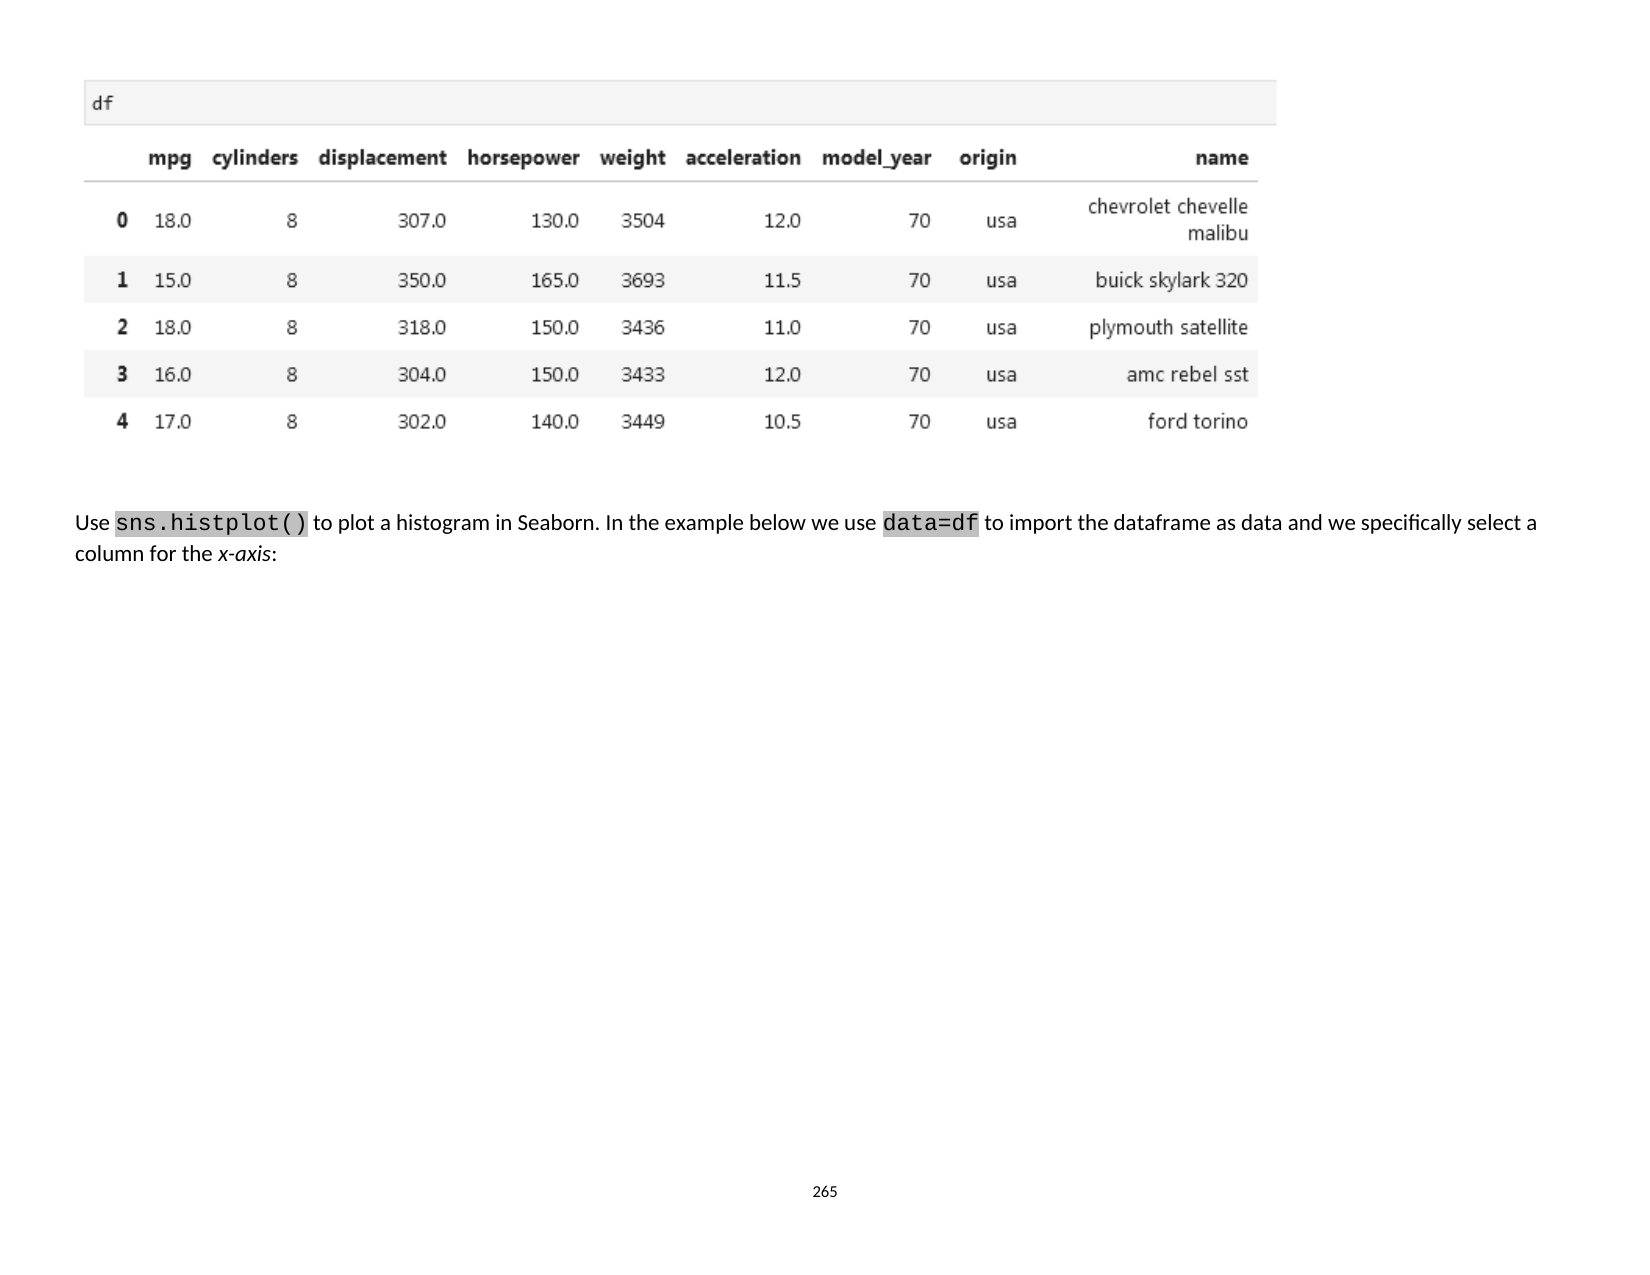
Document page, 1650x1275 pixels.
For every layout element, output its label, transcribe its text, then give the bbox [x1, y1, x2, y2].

text Use sns.histplot() to plot a histogram in Seaborn. In the example below we use data=df to import the dataframe as data and we specifically select a column for the x-axis: [75, 508, 1575, 567]
picture [75, 75, 1277, 443]
